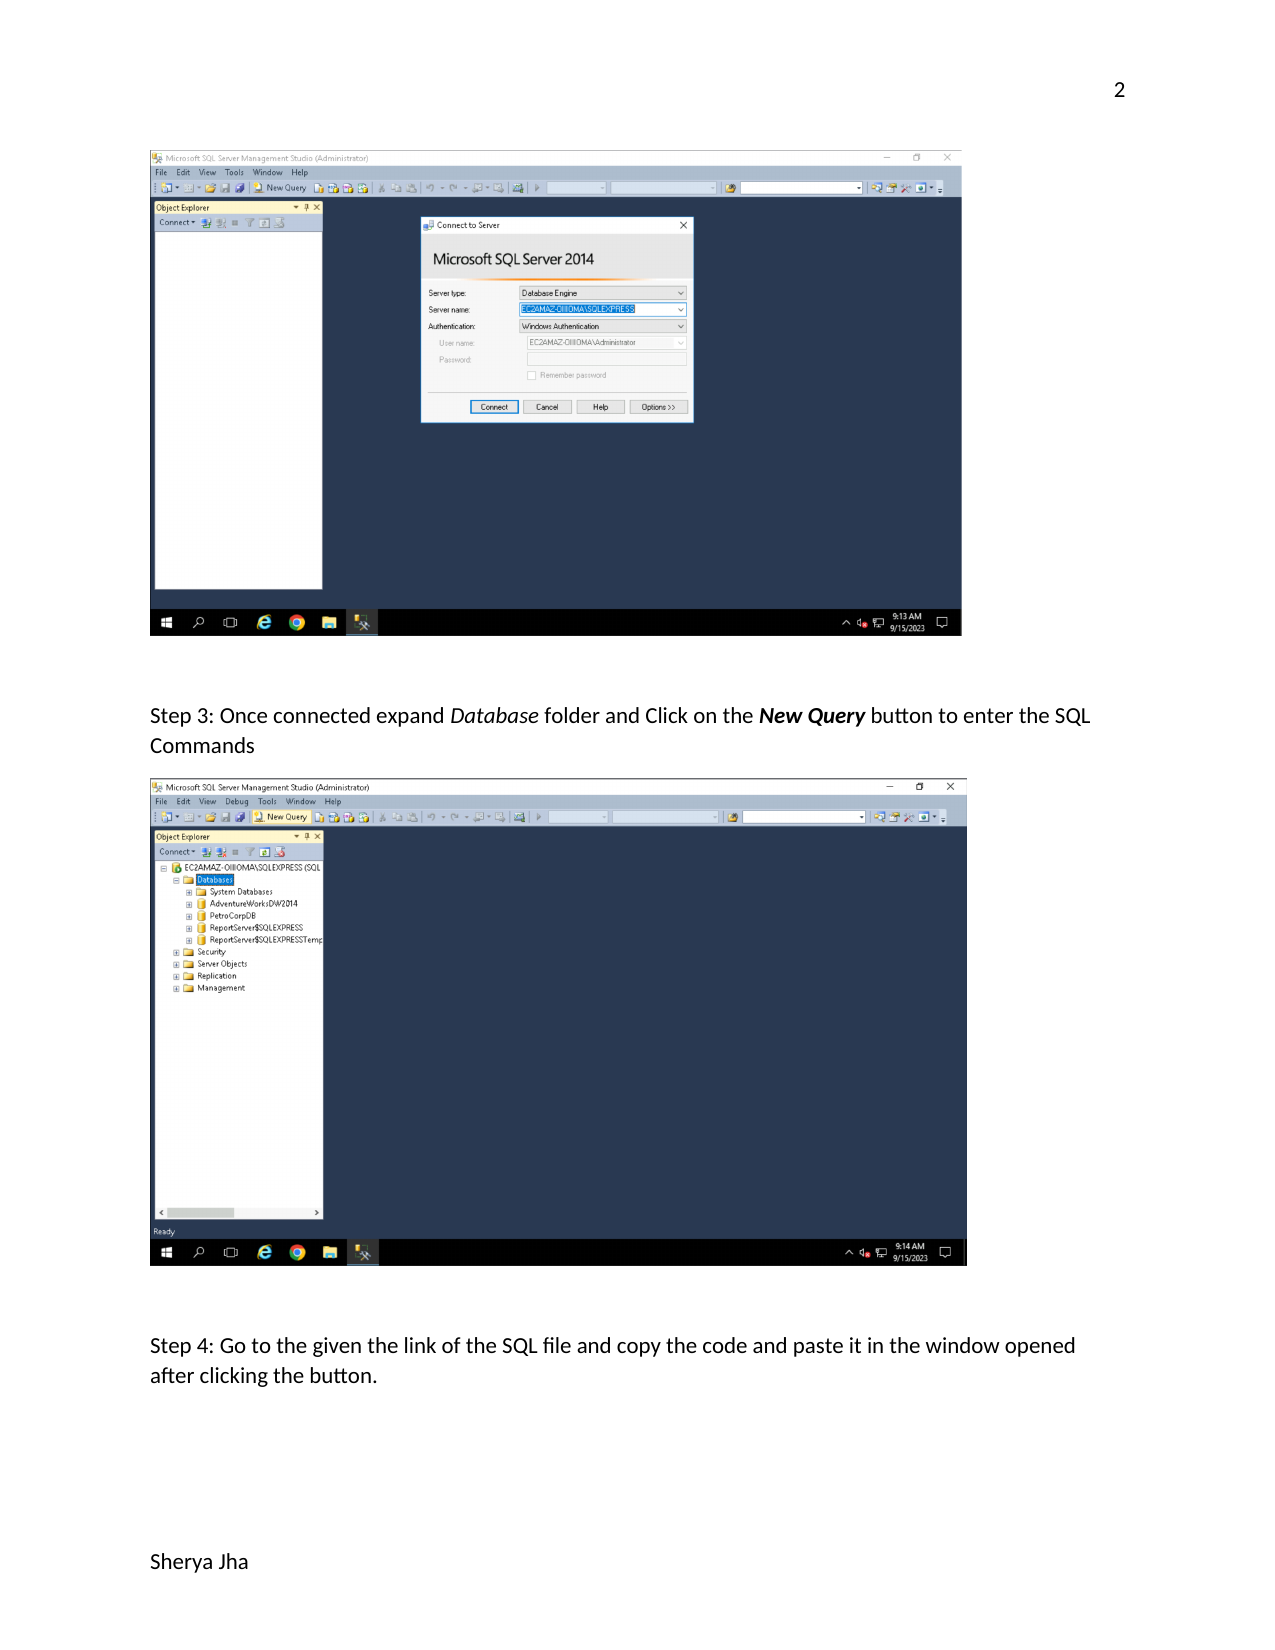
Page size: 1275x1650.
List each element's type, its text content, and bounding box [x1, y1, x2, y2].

picture [150, 150, 962, 636]
text Step 4: Go to the given the link of the SQL file and copy the code and paste it in the window opened after clicking the button. [150, 1331, 1125, 1389]
text Step 3: Once connected expand Database folder and Click on the New Query button to enter the SQL Commands [150, 701, 1125, 759]
picture [150, 778, 967, 1266]
